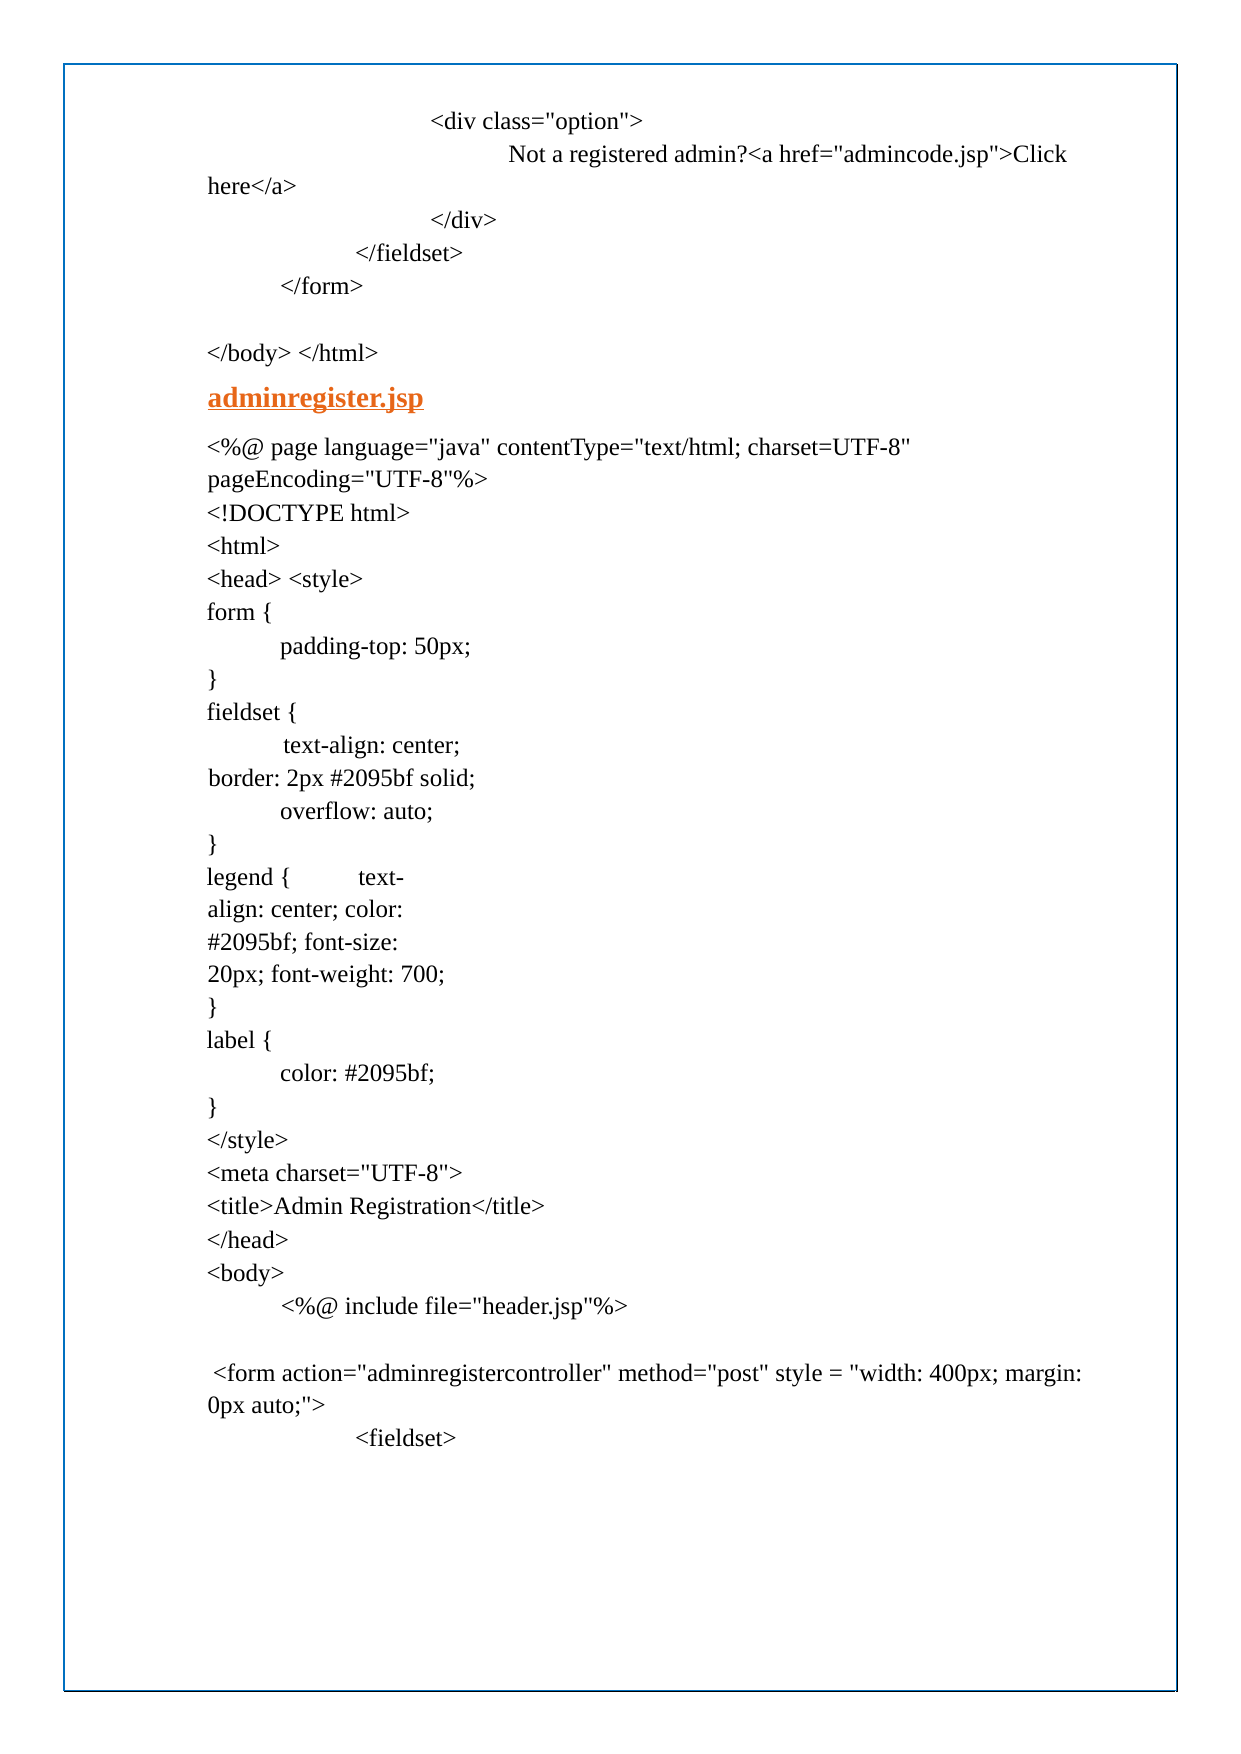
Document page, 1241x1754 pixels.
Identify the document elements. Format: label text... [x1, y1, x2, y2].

text label { [206, 1025, 1106, 1054]
text <title>Admin Registration</title> [206, 1191, 1106, 1220]
text <%@ page language="java" contentType="text/html; charset=UTF-8" pageEncoding="UTF-8"%> [206, 432, 1106, 493]
text </fieldset> [133, 238, 1108, 267]
subtitle </body> </html> adminregister.jsp [206, 338, 428, 413]
text <%@ include file="header.jsp"%> [133, 1291, 1108, 1320]
text legend { text-align: center; color: #2095bf; font-size: 20px; font-weight: 700; [206, 862, 460, 988]
text </head> [206, 1225, 1106, 1253]
text padding-top: 50px; [133, 631, 1108, 659]
text form { [206, 597, 1106, 626]
text </form> [133, 271, 1108, 300]
text <head> <style> [206, 564, 365, 593]
text fieldset { [206, 697, 1106, 726]
text } [206, 664, 1106, 693]
text <form action="adminregistercontroller" method="post" style = "width: 400px; margin: 0px auto;"> [206, 1358, 1106, 1419]
text <body> [206, 1258, 1106, 1287]
text } [206, 1092, 1106, 1121]
text } [206, 992, 1106, 1021]
text } [206, 829, 1106, 858]
text <fieldset> [133, 1423, 1108, 1452]
text <html> [206, 531, 1106, 560]
text </div> [133, 205, 1108, 233]
text <meta charset="UTF-8"> [206, 1158, 1106, 1187]
text color: #2095bf; [133, 1058, 1108, 1087]
text text-align: center; border: 2px #2095bf solid; [206, 730, 550, 791]
text <!DOCTYPE html> [206, 498, 1106, 527]
text overflow: auto; [133, 796, 1108, 824]
text </style> [206, 1125, 1106, 1154]
text Not a registered admin?<a href="admincode.jsp">Click here</a> [206, 139, 1106, 200]
text <div class="option"> [133, 106, 1108, 135]
